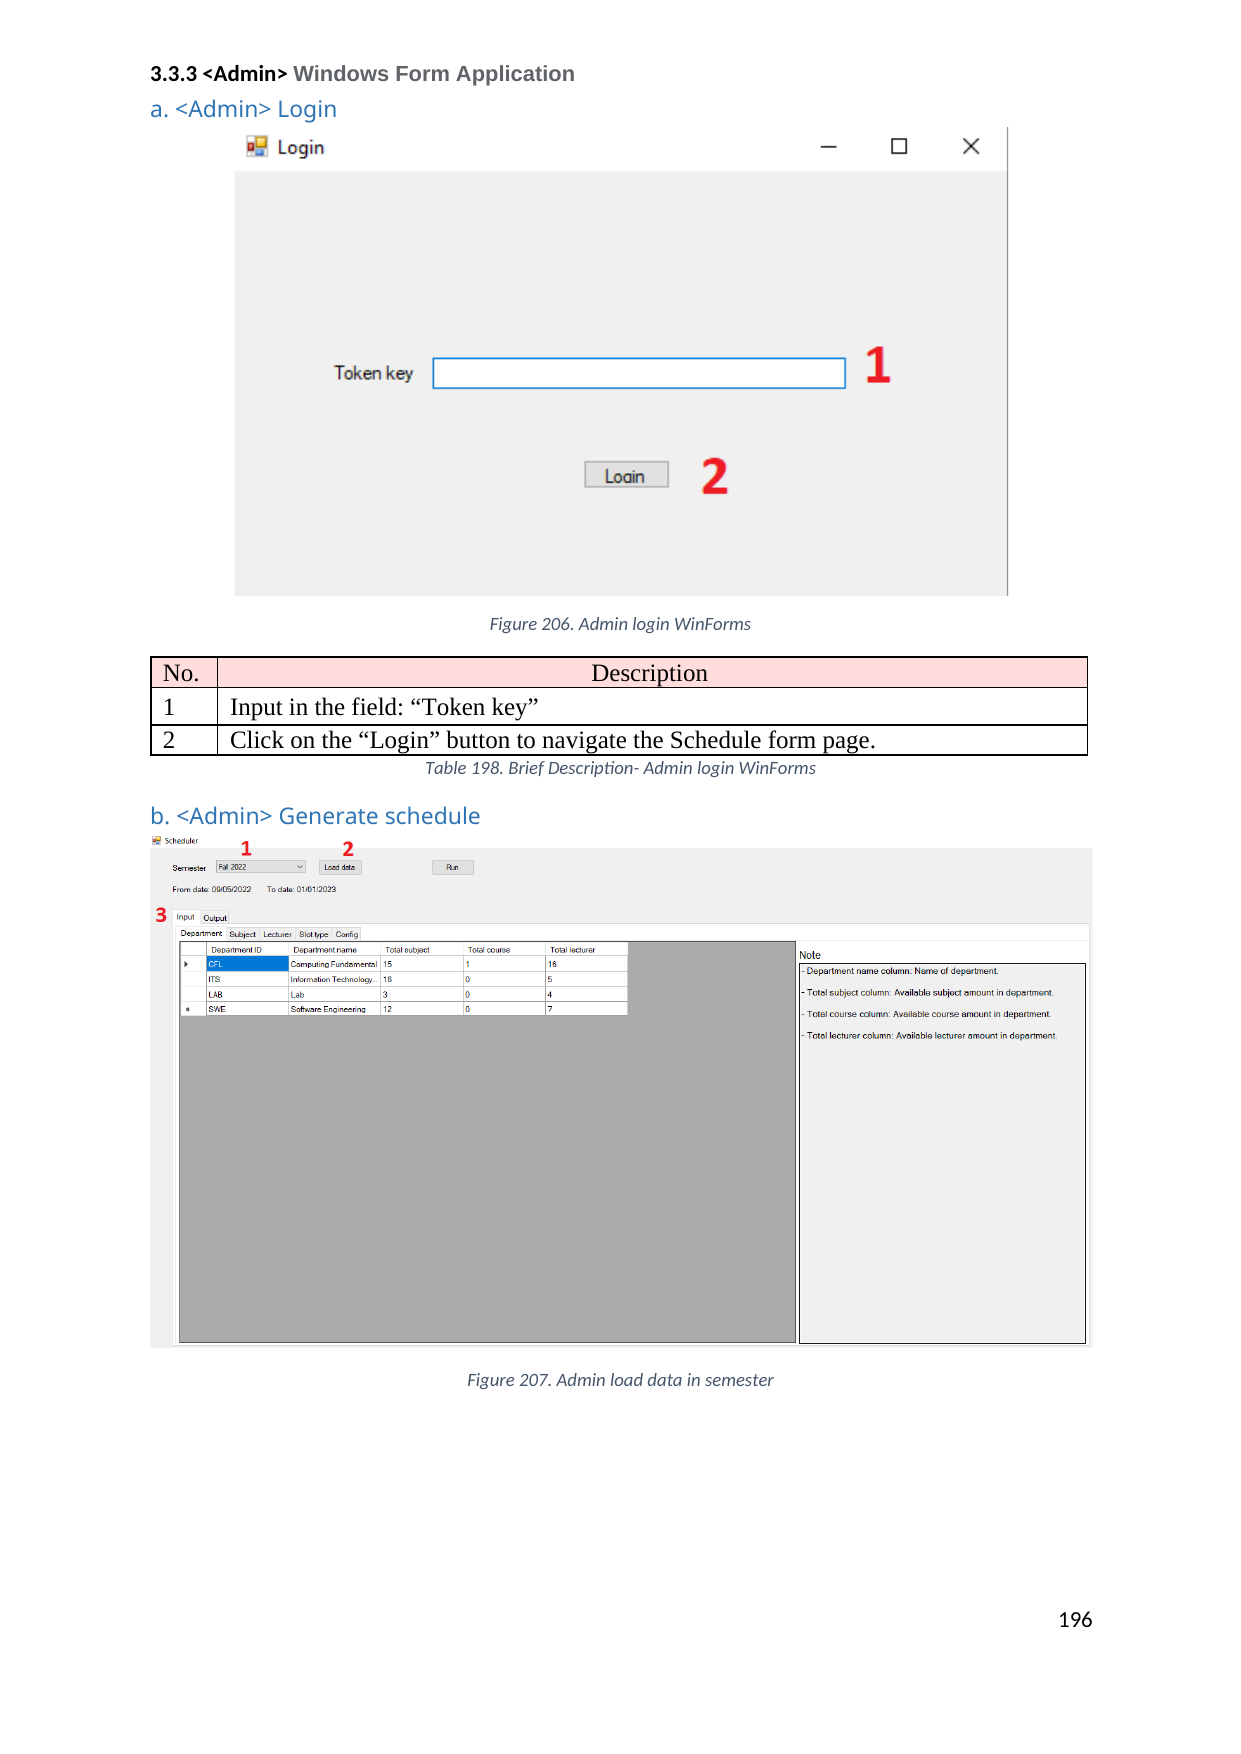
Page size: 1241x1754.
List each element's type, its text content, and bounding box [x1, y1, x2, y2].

subtitle b. <Admin> Generate schedule [150, 800, 1093, 831]
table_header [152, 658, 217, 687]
picture [150, 833, 1093, 1348]
subtitle 3.3.3 <Admin> Windows Form Application [150, 59, 1093, 87]
picture [234, 127, 1009, 596]
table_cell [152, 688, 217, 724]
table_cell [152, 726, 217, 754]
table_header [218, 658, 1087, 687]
subtitle a. <Admin> Login [150, 93, 1093, 124]
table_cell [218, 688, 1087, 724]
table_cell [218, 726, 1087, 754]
